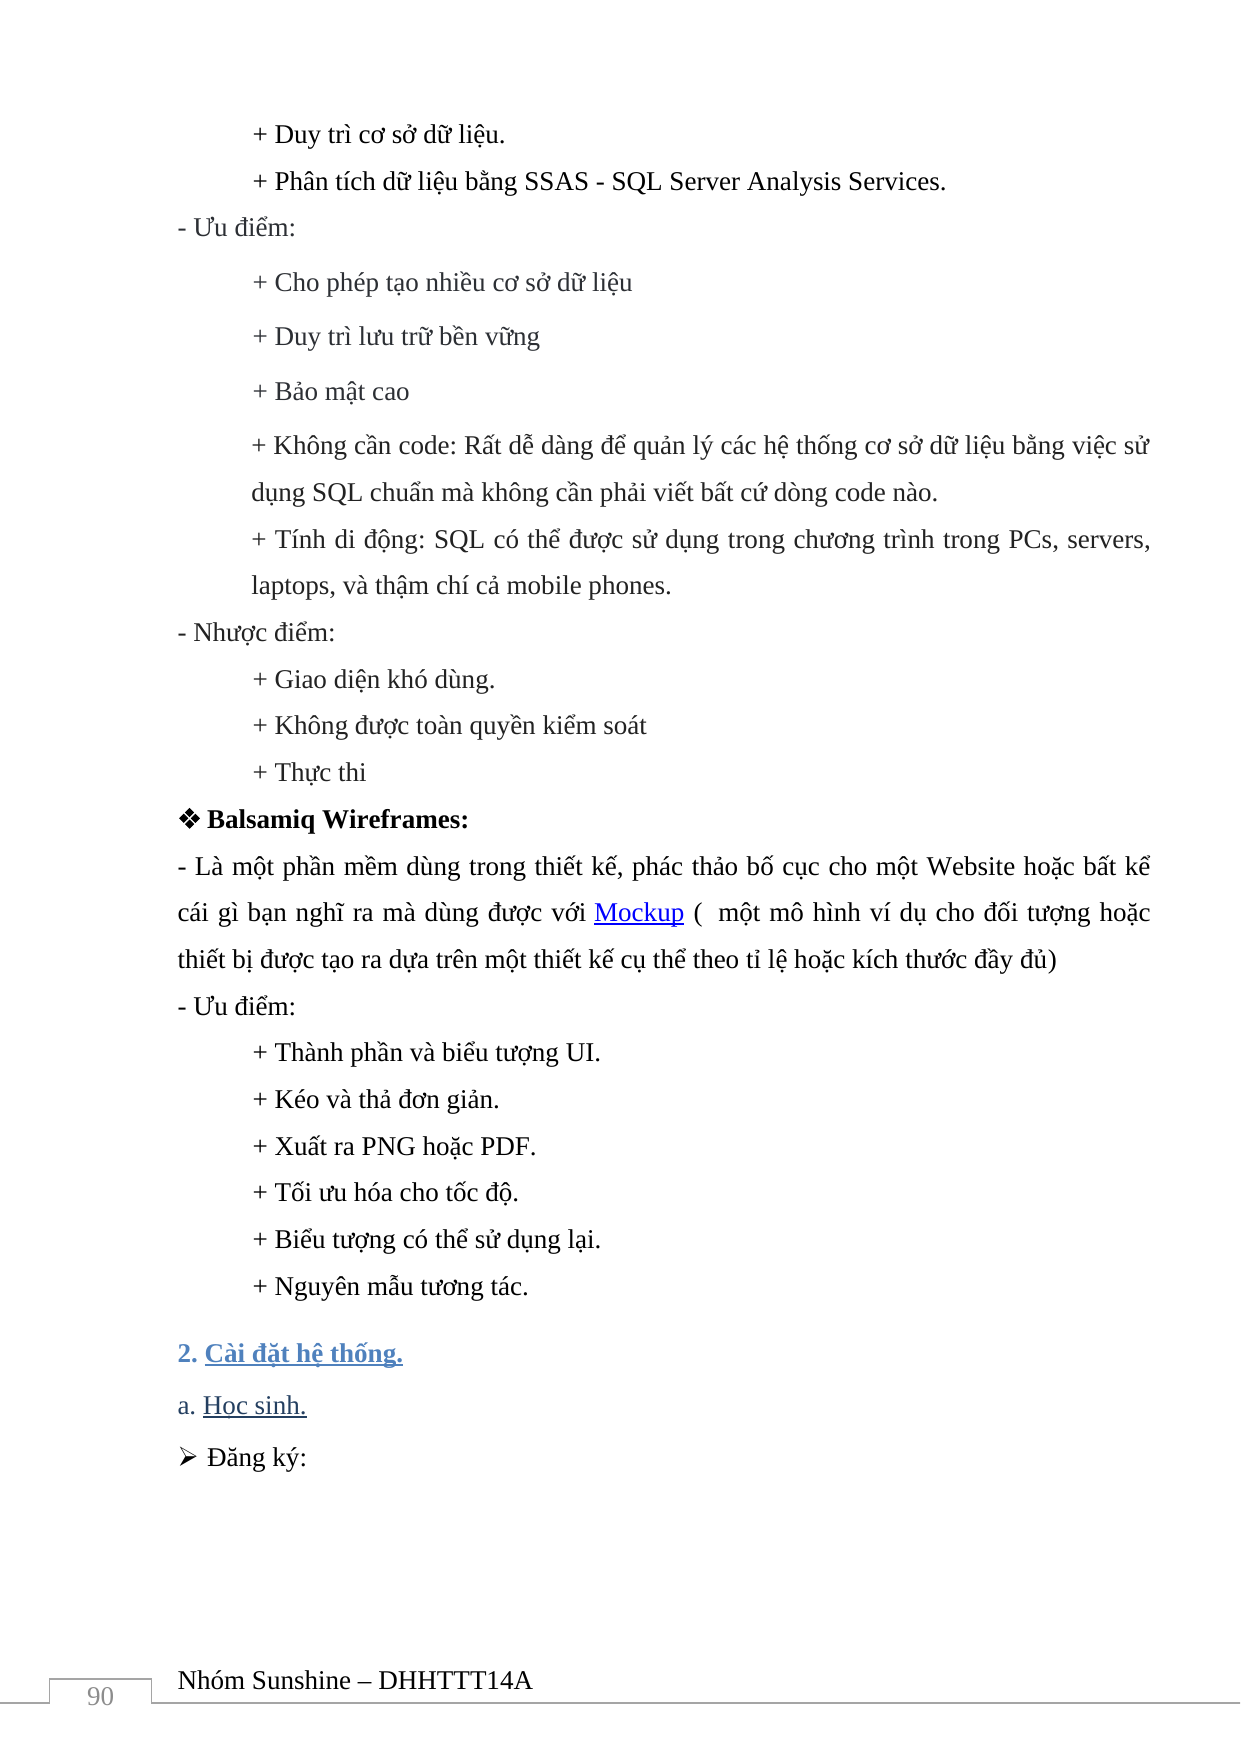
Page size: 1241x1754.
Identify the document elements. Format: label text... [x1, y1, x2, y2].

text + Không cần code: Rất dễ dàng để quản lý các hệ thống cơ sở dữ liệu bằng việc sử dụng SQL chuẩn mà không cần phải viết bất cứ dòng code nào. [251, 429, 1152, 507]
text + Tối ưu hóa cho tốc độ. [177, 1176, 1152, 1207]
text + Không được toàn quyền kiểm soát [177, 709, 1152, 741]
subtitle a. Học sinh. [177, 1389, 1152, 1420]
list Balsamiq Wireframes: [177, 803, 1152, 834]
text + Tính di động: SQL có thể được sử dụng trong chương trình trong PCs, servers, laptops, và thậm chí cả mobile phones. [251, 523, 1152, 601]
text - Ưu điểm: [177, 211, 1152, 243]
text + Duy trì cơ sở dữ liệu. [177, 118, 1152, 149]
text + Bảo mật cao [177, 375, 1152, 406]
text + Nguyên mẫu tương tác. [177, 1269, 1152, 1301]
text - Ưu điểm: [177, 989, 1152, 1021]
text - Là một phần mềm dùng trong thiết kế, phác thảo bố cục cho một Website hoặc bất kể cái gì bạn nghĩ ra mà dùng được với Mockup ( một mô hình ví dụ cho đối tượng hoặc thiết bị được tạo ra dựa trên một thiết kế cụ thể theo tỉ lệ hoặc kích thước đầy đủ) [177, 881, 1152, 974]
text + Phân tích dữ liệu bằng SSAS - SQL Server Analysis Services. [177, 165, 1152, 196]
text + Duy trì lưu trữ bền vững [177, 320, 1152, 352]
subtitle 2. Cài đặt hệ thống. [177, 1337, 1152, 1368]
text - Nhược điểm: [177, 616, 1152, 647]
text + Thực thi [177, 756, 1152, 787]
text + Thành phần và biểu tượng UI. [177, 1036, 1152, 1067]
list Đăng ký: [177, 1441, 1152, 1472]
text + Giao diện khó dùng. [177, 663, 1152, 694]
text + Biểu tượng có thể sử dụng lại. [177, 1223, 1152, 1254]
text + Kéo và thả đơn giản. [177, 1083, 1152, 1114]
text + Cho phép tạo nhiều cơ sở dữ liệu [177, 266, 1152, 297]
text + Xuất ra PNG hoặc PDF. [177, 1129, 1152, 1161]
